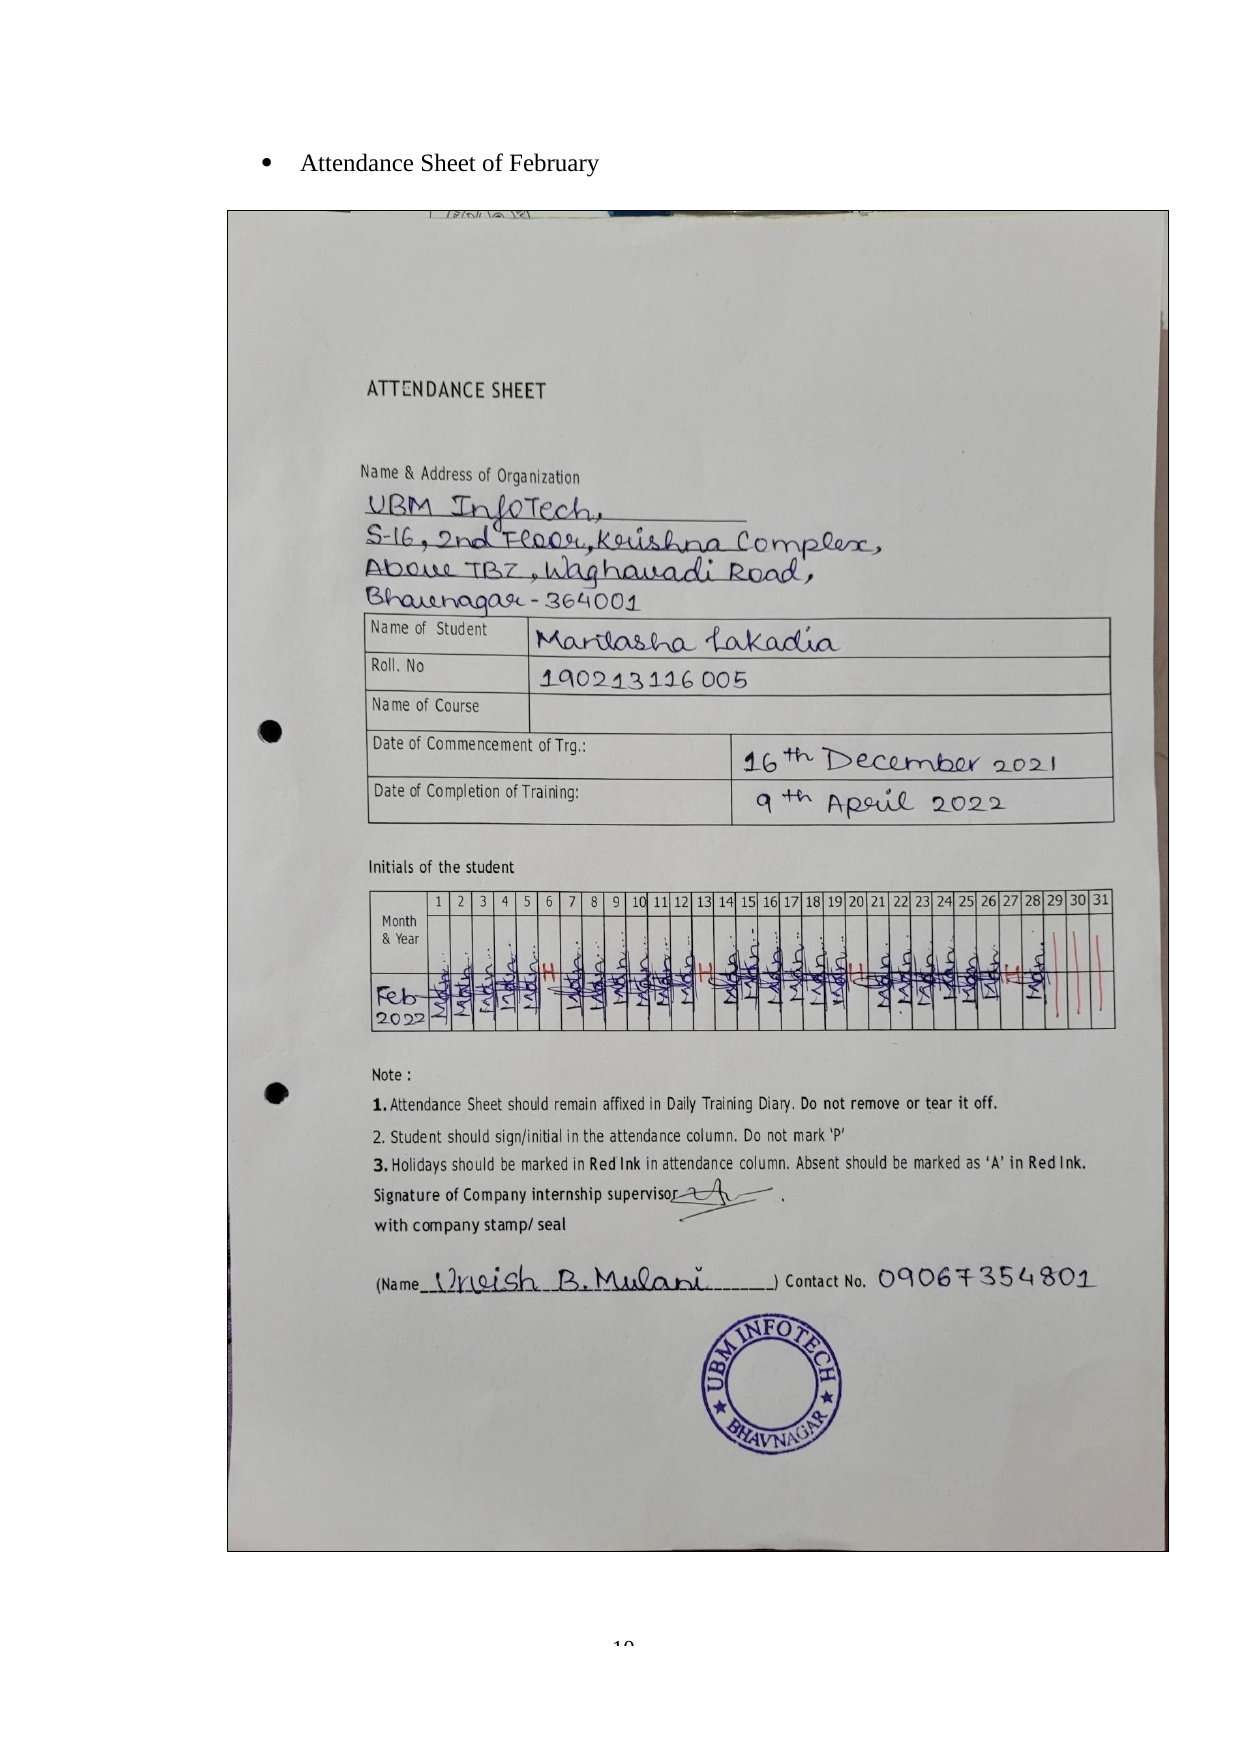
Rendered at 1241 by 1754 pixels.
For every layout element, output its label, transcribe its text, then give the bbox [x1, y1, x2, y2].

picture [228, 211, 1168, 1551]
list Attendance Sheet of February [262, 148, 1196, 177]
